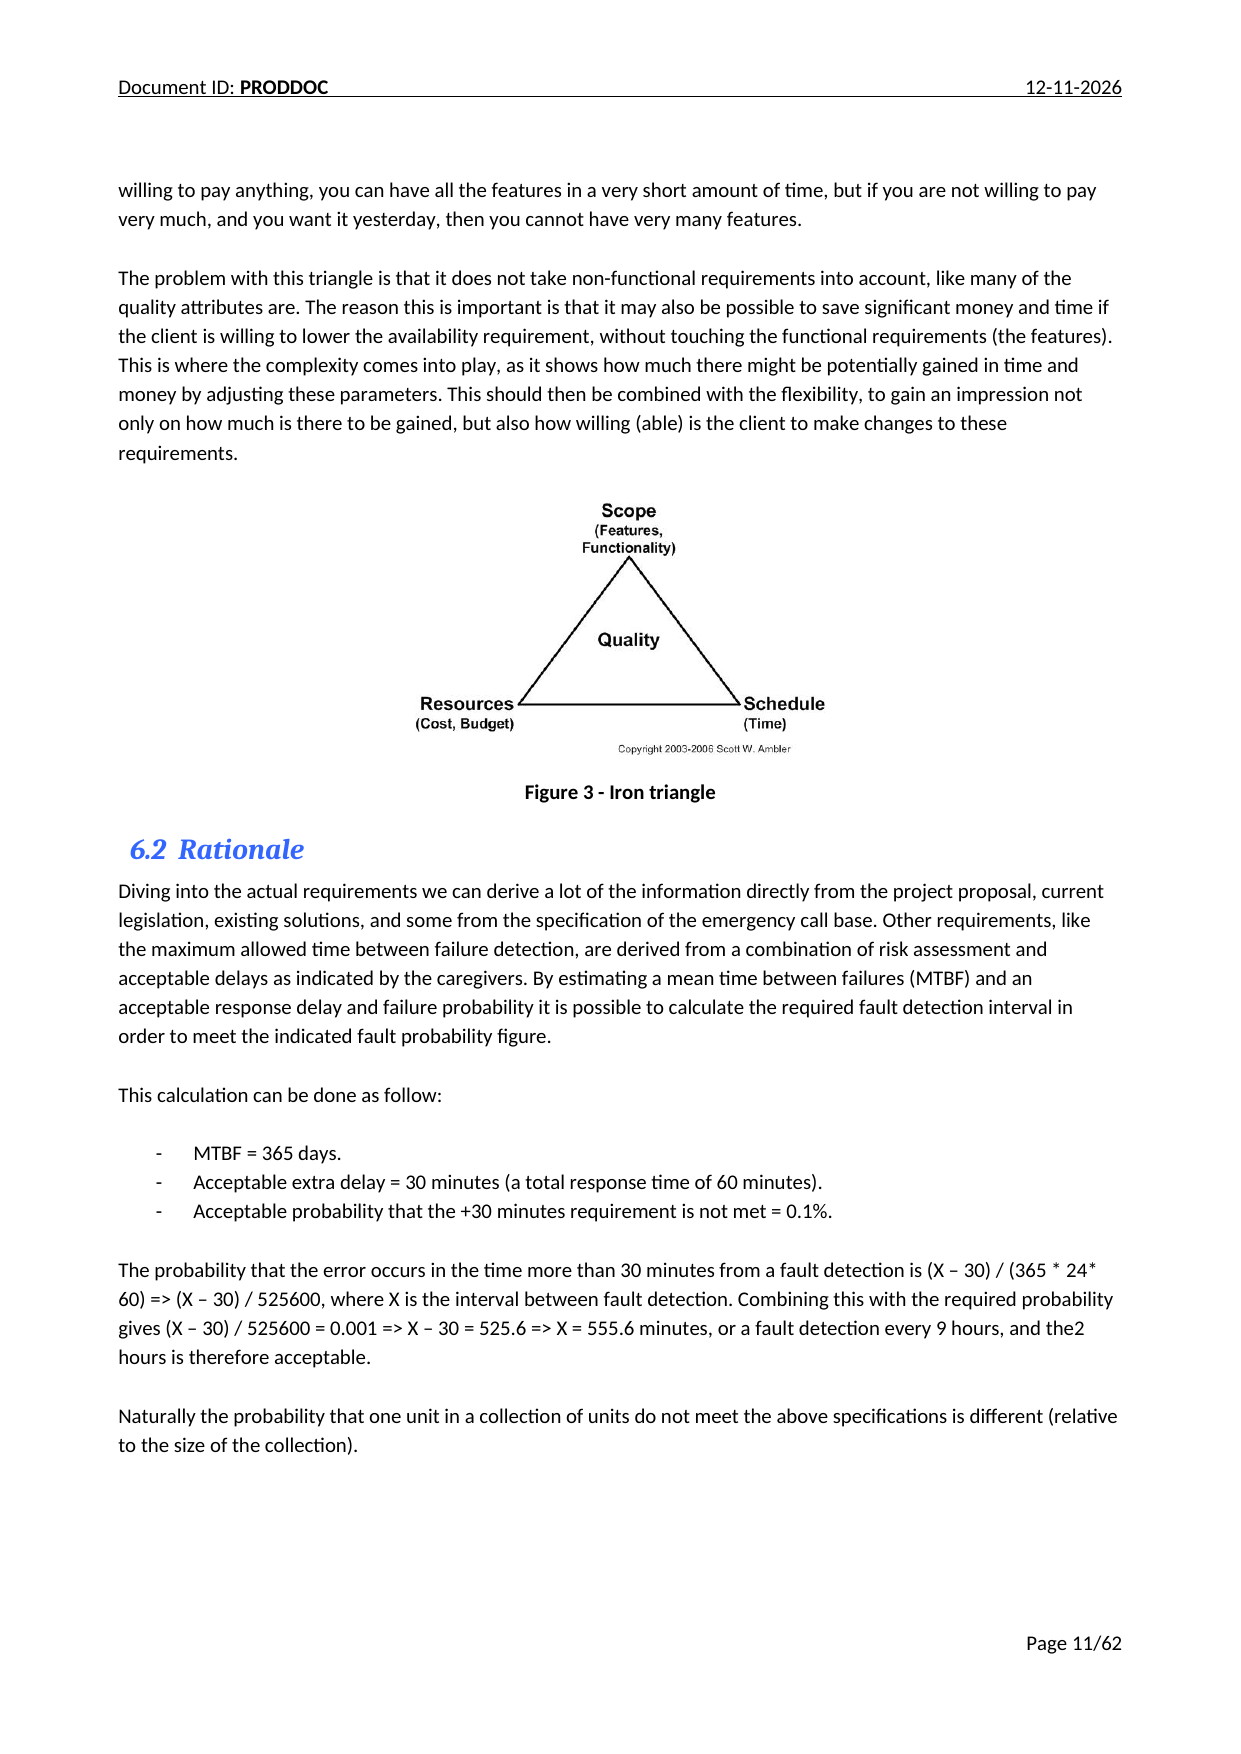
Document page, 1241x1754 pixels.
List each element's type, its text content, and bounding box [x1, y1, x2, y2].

text The probability that the error occurs in the time more than 30 minutes from a fault detection is (X – 30) / (365 * 24* 60) => (X – 30) / 525600, where X is the interval between fault detection. Combining this with the required probability gives (X – 30) / 525600 = 0.001 => X – 30 = 525.6 => X = 555.6 minutes, or a fault detection every 9 hours, and the2 hours is therefore acceptable. [118, 1257, 1122, 1370]
list Acceptable probability that the +30 minutes requirement is not met = 0.1%. [156, 1199, 1122, 1224]
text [118, 177, 1122, 232]
text This calculation can be done as follow: [118, 1082, 1122, 1107]
text Naturally the probability that one unit in a collection of units do not meet the above specifications is different (relative to the size of the collection). [118, 1403, 1122, 1457]
text Diving into the actual requirements we can derive a lot of the information directly from the project proposal, current legislation, existing solutions, and some from the specification of the emergency call base. Other requirements, like the maximum allowed time between failure detection, are derived from a combination of risk assessment and acceptable delays as indicated by the caregivers. By estimating a mean time between failures (MTBF) and an acceptable response delay and failure probability it is possible to calculate the required fault detection interval in order to meet the indicated fault probability figure. [118, 878, 1122, 1049]
list MTBF = 365 days. [156, 1140, 1122, 1166]
subtitle Rationale [130, 833, 1122, 867]
text Figure 3 - Iron triangle [118, 779, 1122, 804]
picture [415, 498, 825, 755]
text The problem with this triangle is that it does not take non-functional requirements into account, like many of the quality attributes are. The reason this is important is that it may also be possible to save significant money and time if the client is willing to lower the availability requirement, without touching the functional requirements (the features). This is where the complexity comes into play, as it shows how much there might be potentially gained in time and money by adjusting these parameters. This should then be combined with the flexibility, to gain an impression not only on how much is there to be gained, but also how willing (able) is the client to make changes to these requirements. [118, 265, 1122, 465]
list Acceptable extra delay = 30 minutes (a total response time of 60 minutes). [156, 1169, 1122, 1195]
